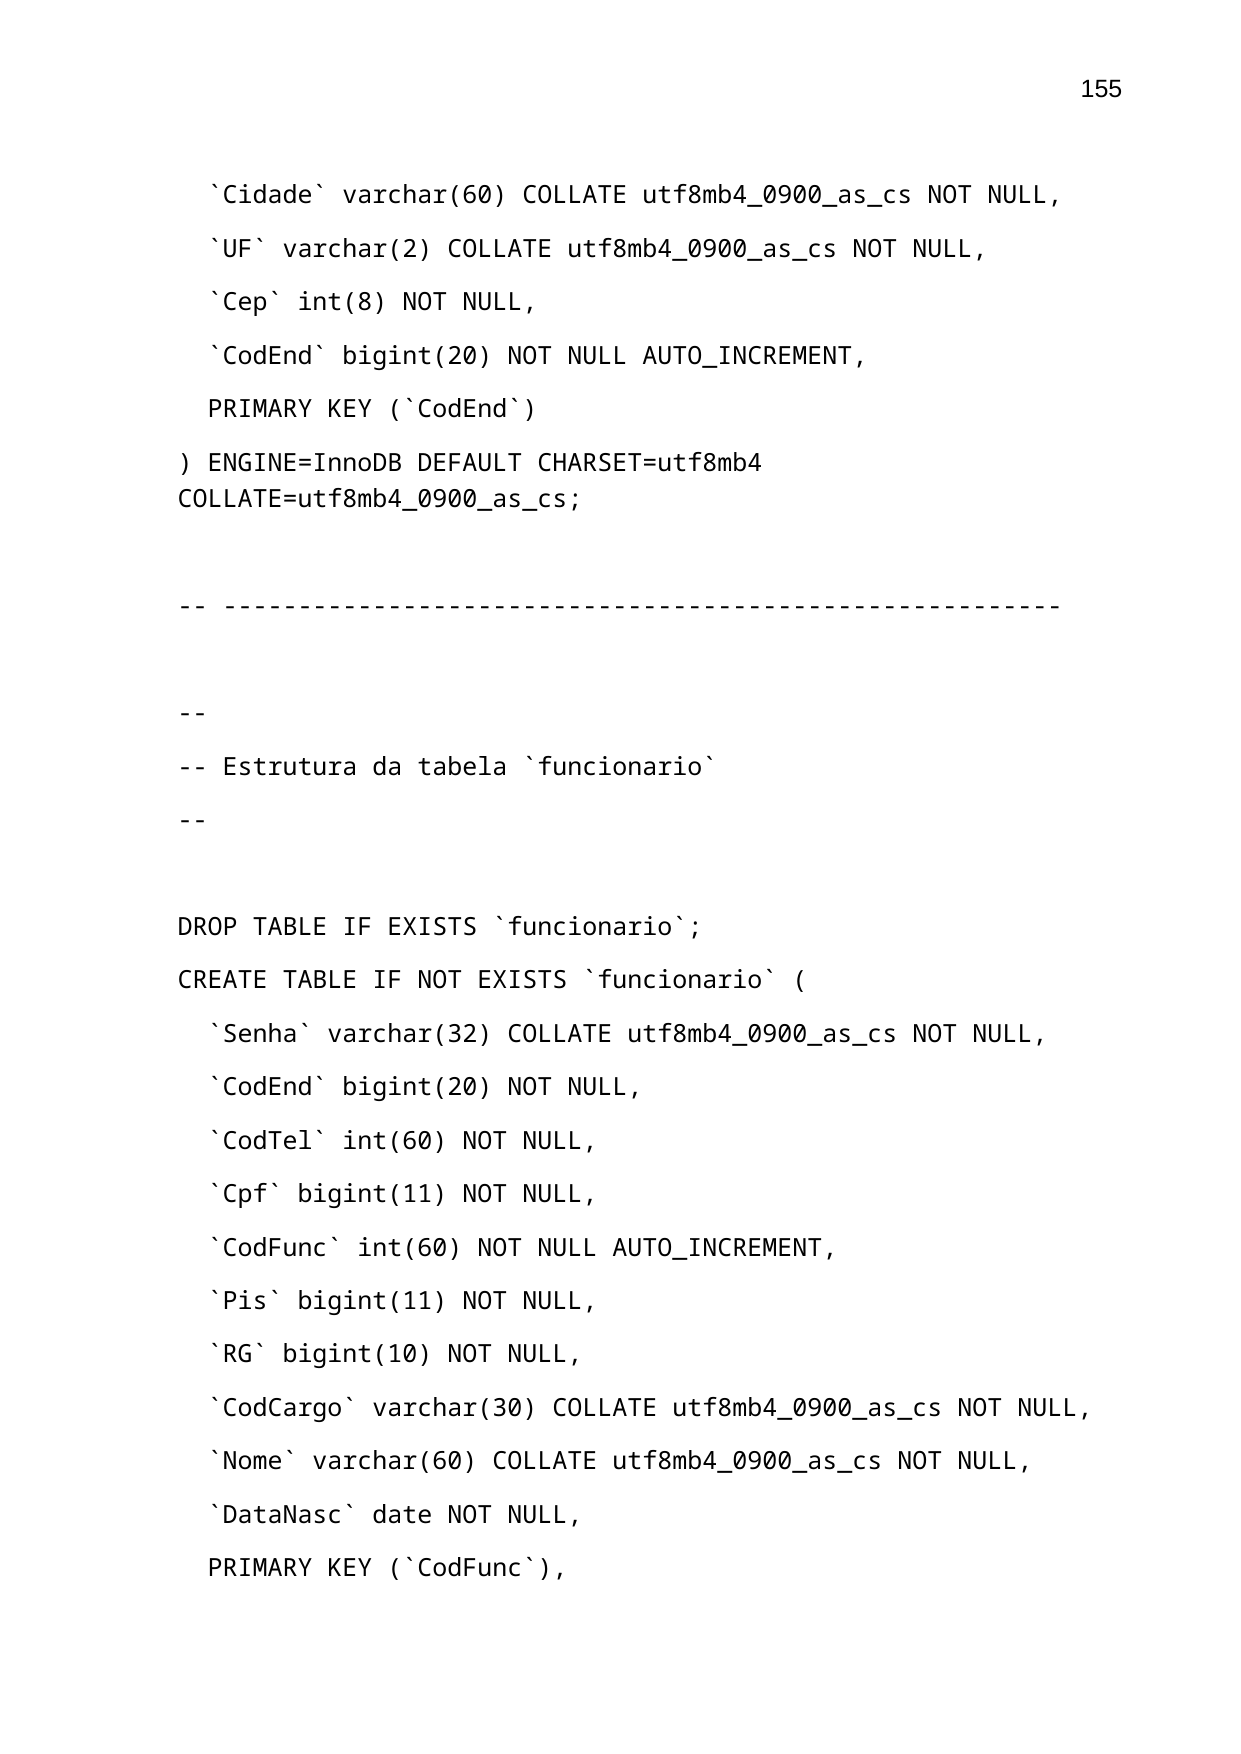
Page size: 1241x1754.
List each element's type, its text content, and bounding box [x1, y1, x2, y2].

text `Pis` bigint(11) NOT NULL, [177, 1283, 1122, 1317]
text -- -------------------------------------------------------- [177, 588, 1122, 622]
text -- [177, 802, 1122, 836]
text `CodTel` int(60) NOT NULL, [177, 1122, 1122, 1156]
text `CodCargo` varchar(30) COLLATE utf8mb4_0900_as_cs NOT NULL, [177, 1389, 1122, 1424]
text `UF` varchar(2) COLLATE utf8mb4_0900_as_cs NOT NULL, [177, 231, 1122, 265]
text `CodEnd` bigint(20) NOT NULL AUTO_INCREMENT, [177, 337, 1122, 372]
text `DataNasc` date NOT NULL, [177, 1496, 1122, 1531]
text `Cidade` varchar(60) COLLATE utf8mb4_0900_as_cs NOT NULL, [177, 177, 1122, 211]
text `RG` bigint(10) NOT NULL, [177, 1336, 1122, 1370]
text `Senha` varchar(32) COLLATE utf8mb4_0900_as_cs NOT NULL, [177, 1016, 1122, 1049]
text DROP TABLE IF EXISTS `funcionario`; [177, 909, 1122, 943]
text ) ENGINE=InnoDB DEFAULT CHARSET=utf8mb4 COLLATE=utf8mb4_0900_as_cs; [177, 444, 1122, 515]
text PRIMARY KEY (`CodFunc`), [177, 1550, 1122, 1584]
text CREATE TABLE IF NOT EXISTS `funcionario` ( [177, 962, 1122, 996]
text -- [177, 695, 1122, 729]
text `CodFunc` int(60) NOT NULL AUTO_INCREMENT, [177, 1229, 1122, 1263]
text -- Estrutura da tabela `funcionario` [177, 748, 1122, 782]
text `Nome` varchar(60) COLLATE utf8mb4_0900_as_cs NOT NULL, [177, 1443, 1122, 1477]
text `Cep` int(8) NOT NULL, [177, 284, 1122, 318]
text `Cpf` bigint(11) NOT NULL, [177, 1176, 1122, 1210]
text `CodEnd` bigint(20) NOT NULL, [177, 1069, 1122, 1103]
text PRIMARY KEY (`CodEnd`) [177, 391, 1122, 425]
